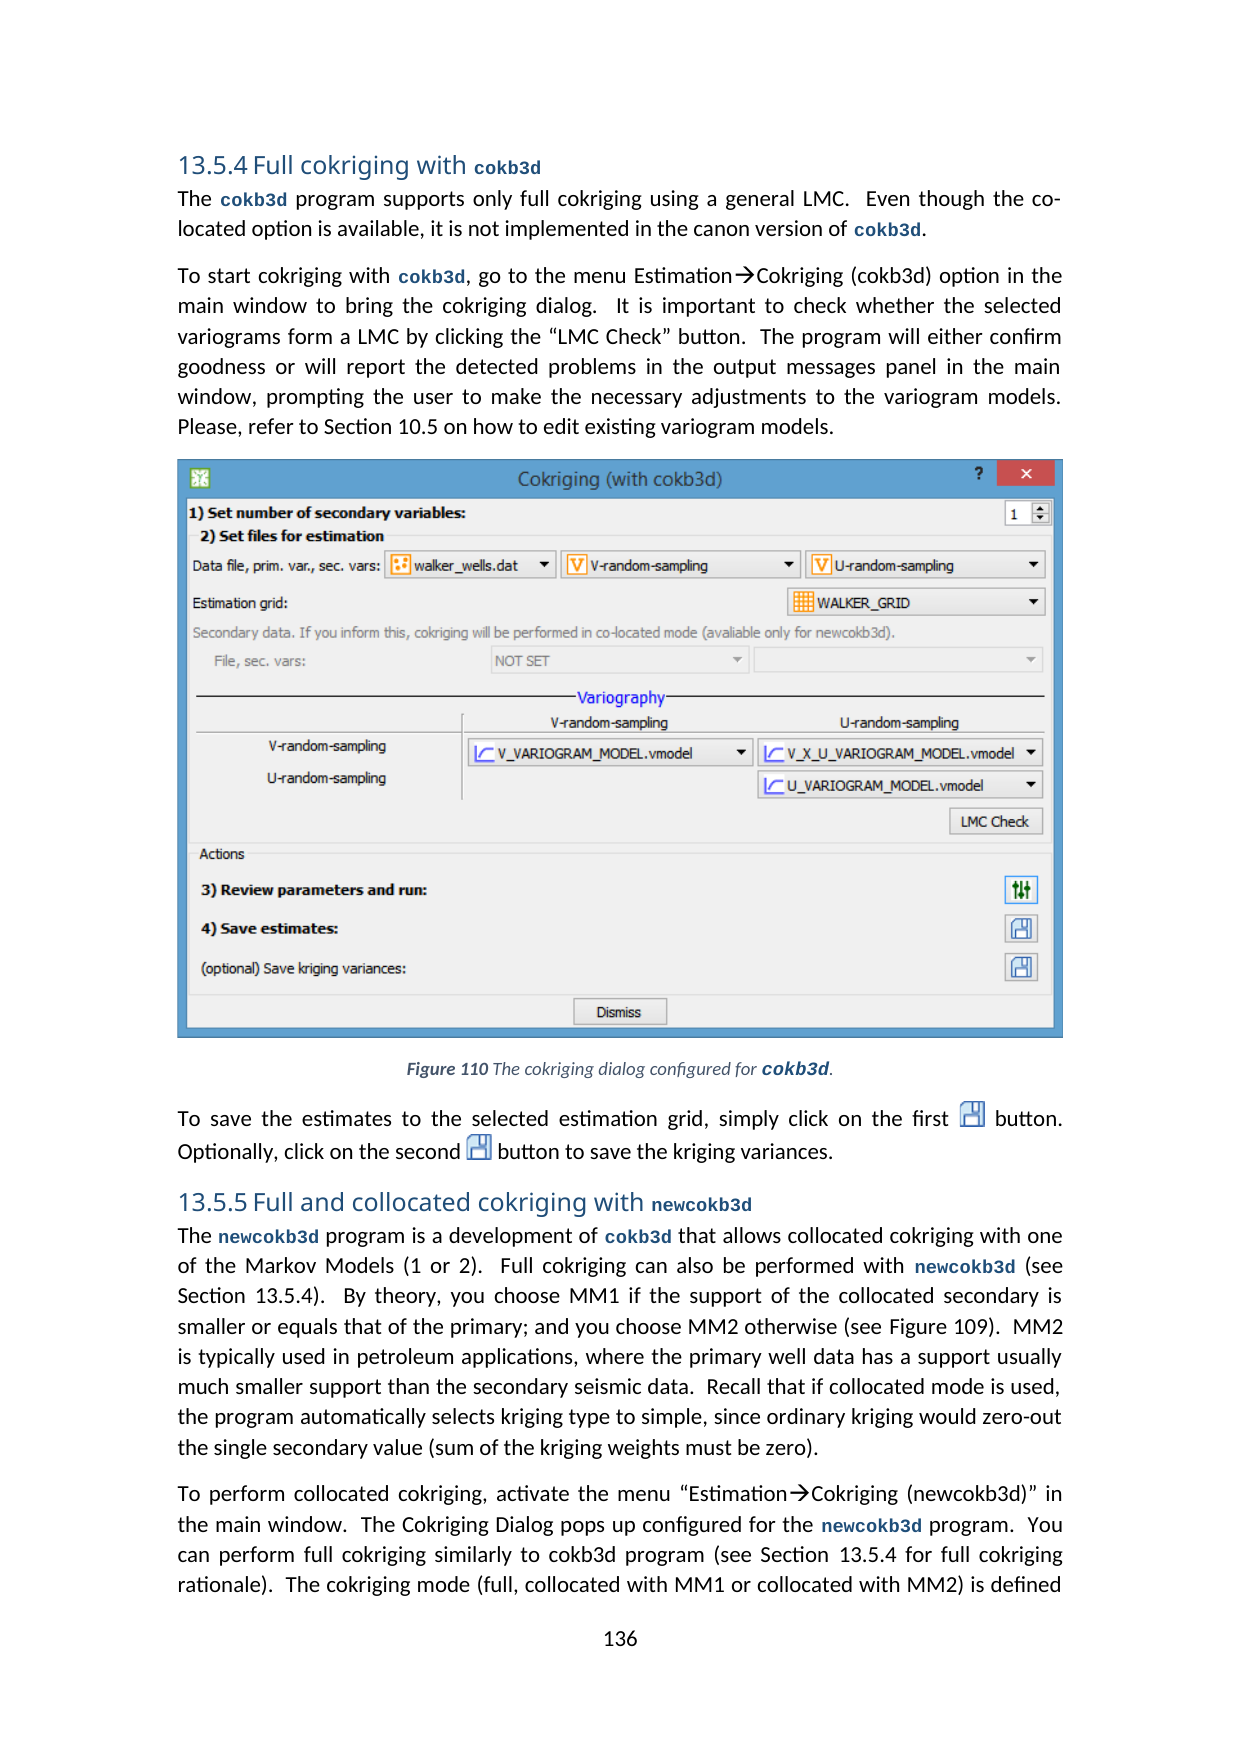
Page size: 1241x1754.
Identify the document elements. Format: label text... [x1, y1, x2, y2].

picture [466, 1134, 492, 1160]
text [177, 1479, 1063, 1598]
text To save the estimates to the selected estimation grid, simply click on the first button. Optionally, click on the second button to save the kriging variances. [177, 1101, 1063, 1166]
picture [177, 459, 1063, 1038]
text To start cokriging with cokb3d, go to the menu EstimationCokriging (cokb3d) option in the main window to bring the cokriging dialog. It is important to check whether the selected variograms form a LMC by clicking the “LMC Check” button. The program will either confirm goodness or will report the detected problems in the output messages panel in the main window, prompting the user to make the necessary adjustments to the variogram models. Please, refer to Section 10.5 on how to edit existing variogram models. [177, 261, 1063, 441]
text Figure 110 The cokriging dialog configured for cokb3d. [177, 1057, 1063, 1081]
text The newcokb3d program is a development of cokb3d that allows collocated cokriging with one of the Markov Models (1 or 2). Full cokriging can also be performed with newcokb3d (see Section 13.5.4). By theory, you choose MM1 if the support of the collocated secondary is smaller or equals that of the primary; and you choose MM2 otherwise (see Figure 108). MM2 is typically used in petroleum applications, where the primary well data has a support usually much smaller support than the secondary seismic data. Recall that if collocated mode is used, the program automatically selects kriging type to simple, since ordinary kriging would zero-out the single secondary value (sum of the kriging weights must be zero). [177, 1221, 1063, 1461]
subtitle Full cokriging with cokb3d [177, 148, 1063, 182]
text The cokb3d program supports only full cokriging using a general LMC. Even though the co-located option is available, it is not implemented in the canon version of cokb3d. [177, 184, 1063, 243]
subtitle Full and collocated cokriging with newcokb3d [177, 1184, 1063, 1218]
picture [959, 1101, 985, 1127]
